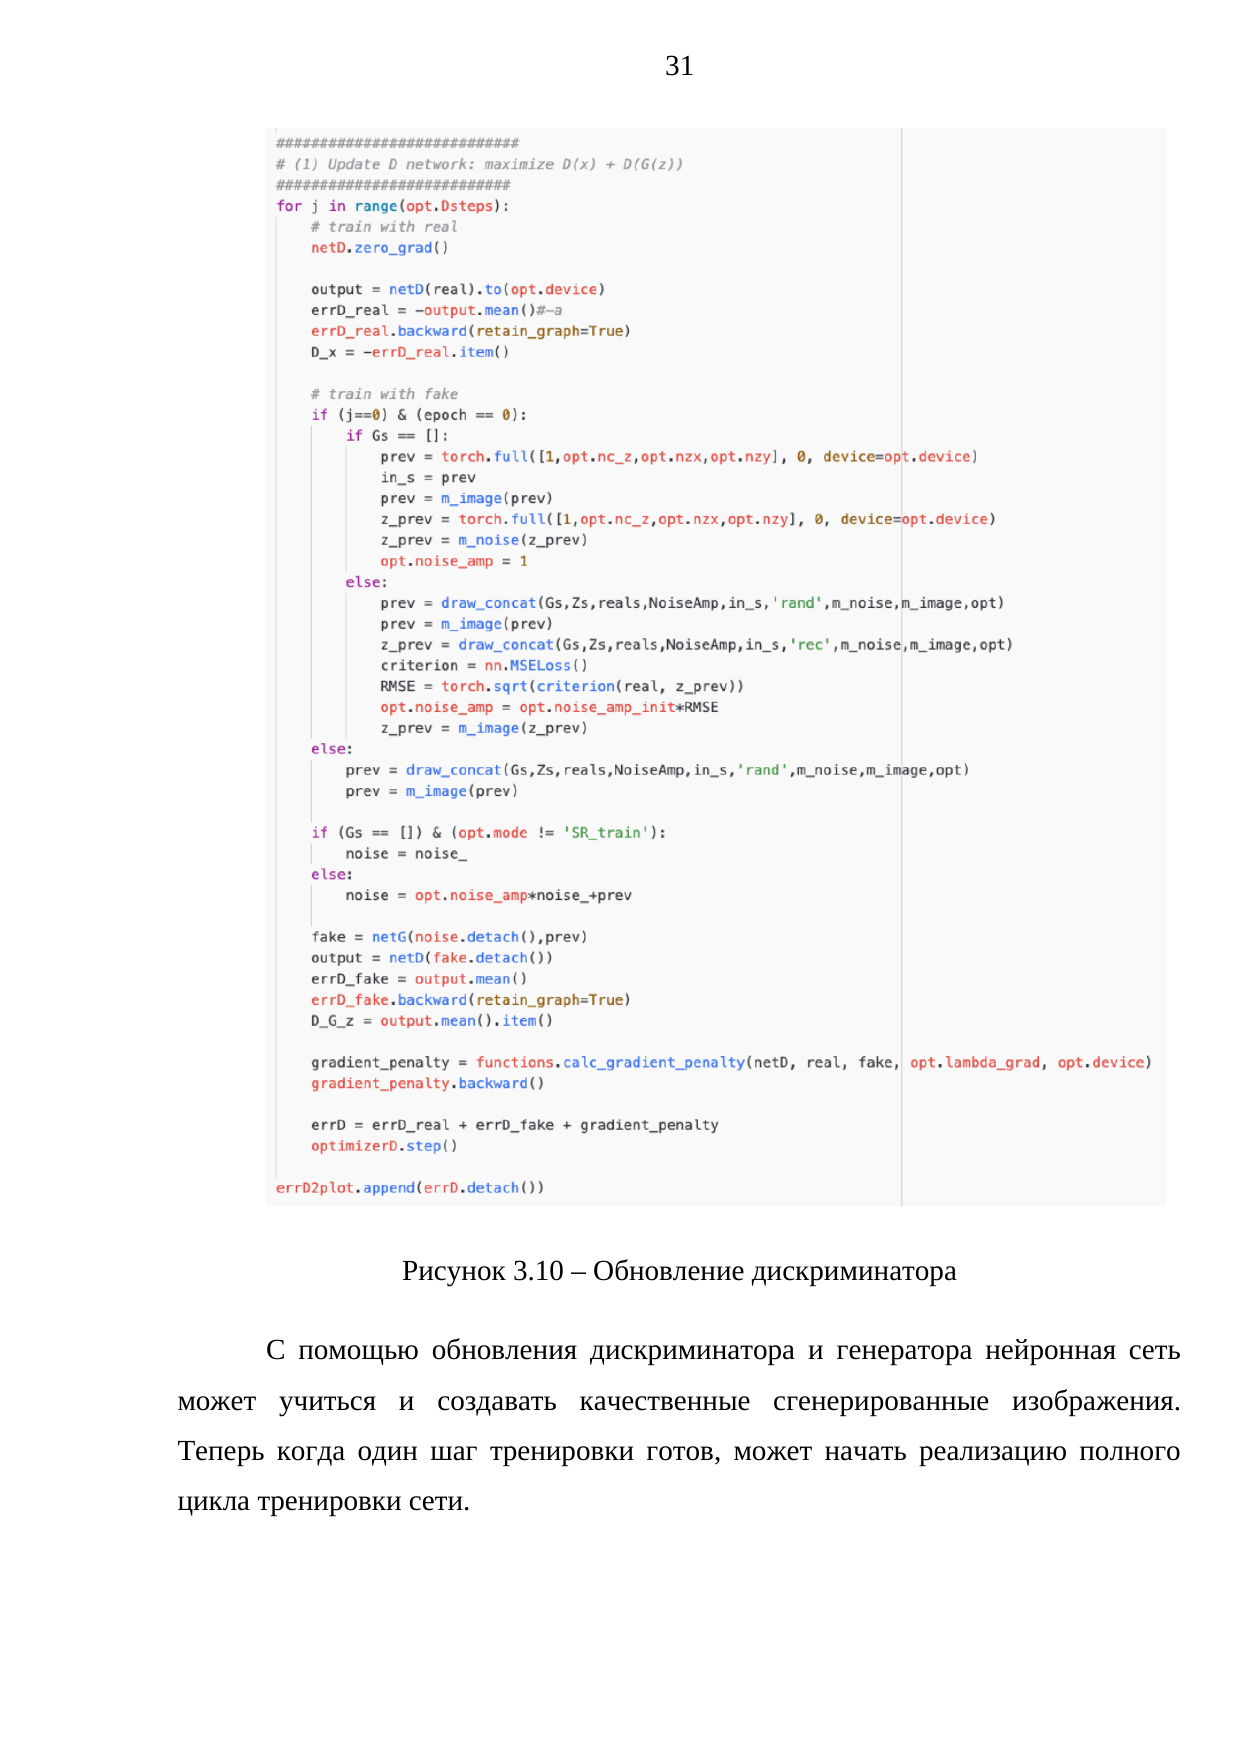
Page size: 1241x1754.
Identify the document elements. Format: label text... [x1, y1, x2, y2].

picture [265, 126, 1166, 1207]
text Рисунок 3.10 – Обновление дискриминатора [177, 1253, 1182, 1286]
text С помощью обновления дискриминатора и генератора нейронная сеть может учиться и создавать качественные сгенерированные изображения. Теперь когда один шаг тренировки готов, может начать реализацию полного цикла тренировки сети. [177, 1332, 1182, 1517]
